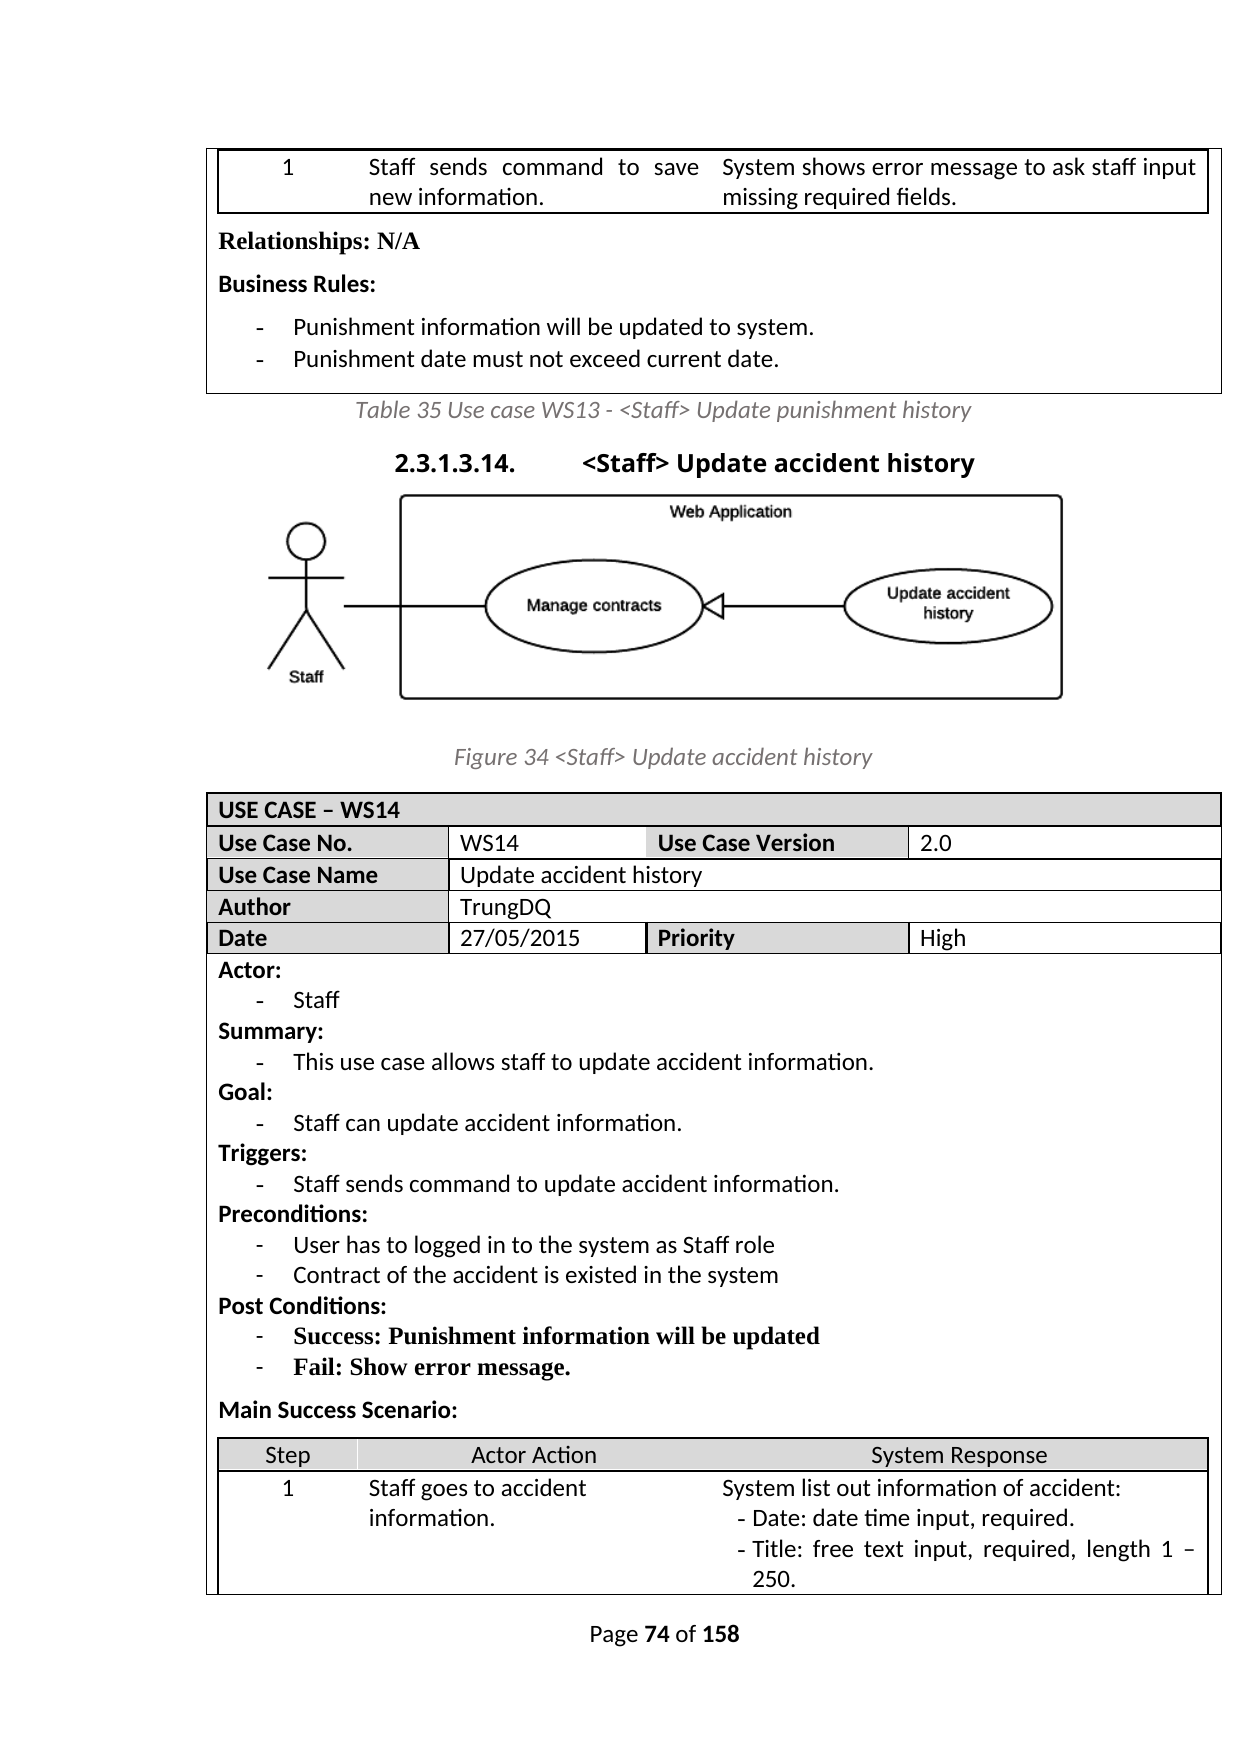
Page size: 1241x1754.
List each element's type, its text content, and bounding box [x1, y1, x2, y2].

table_cell Author [207, 891, 448, 922]
table_cell Use Case Version [646, 827, 908, 857]
table_cell TrungDQ [449, 891, 1221, 922]
table_cell WS14 [449, 827, 646, 857]
table_cell High [910, 923, 1220, 953]
picture [237, 482, 1092, 722]
table_cell Priority [648, 923, 908, 953]
table_cell Date [208, 923, 448, 953]
table_cell Use Case Name [208, 859, 448, 890]
table_cell Use Case No. [207, 827, 448, 857]
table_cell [207, 149, 1221, 393]
subtitle <Staff> Update accident history [394, 446, 1122, 479]
table_cell 27/05/2015 [450, 923, 645, 953]
table_header USE CASE – WS14 [208, 794, 1220, 825]
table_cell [207, 954, 1221, 1594]
table_cell Update accident history [450, 860, 1220, 890]
table_cell 2.0 [909, 827, 1221, 857]
